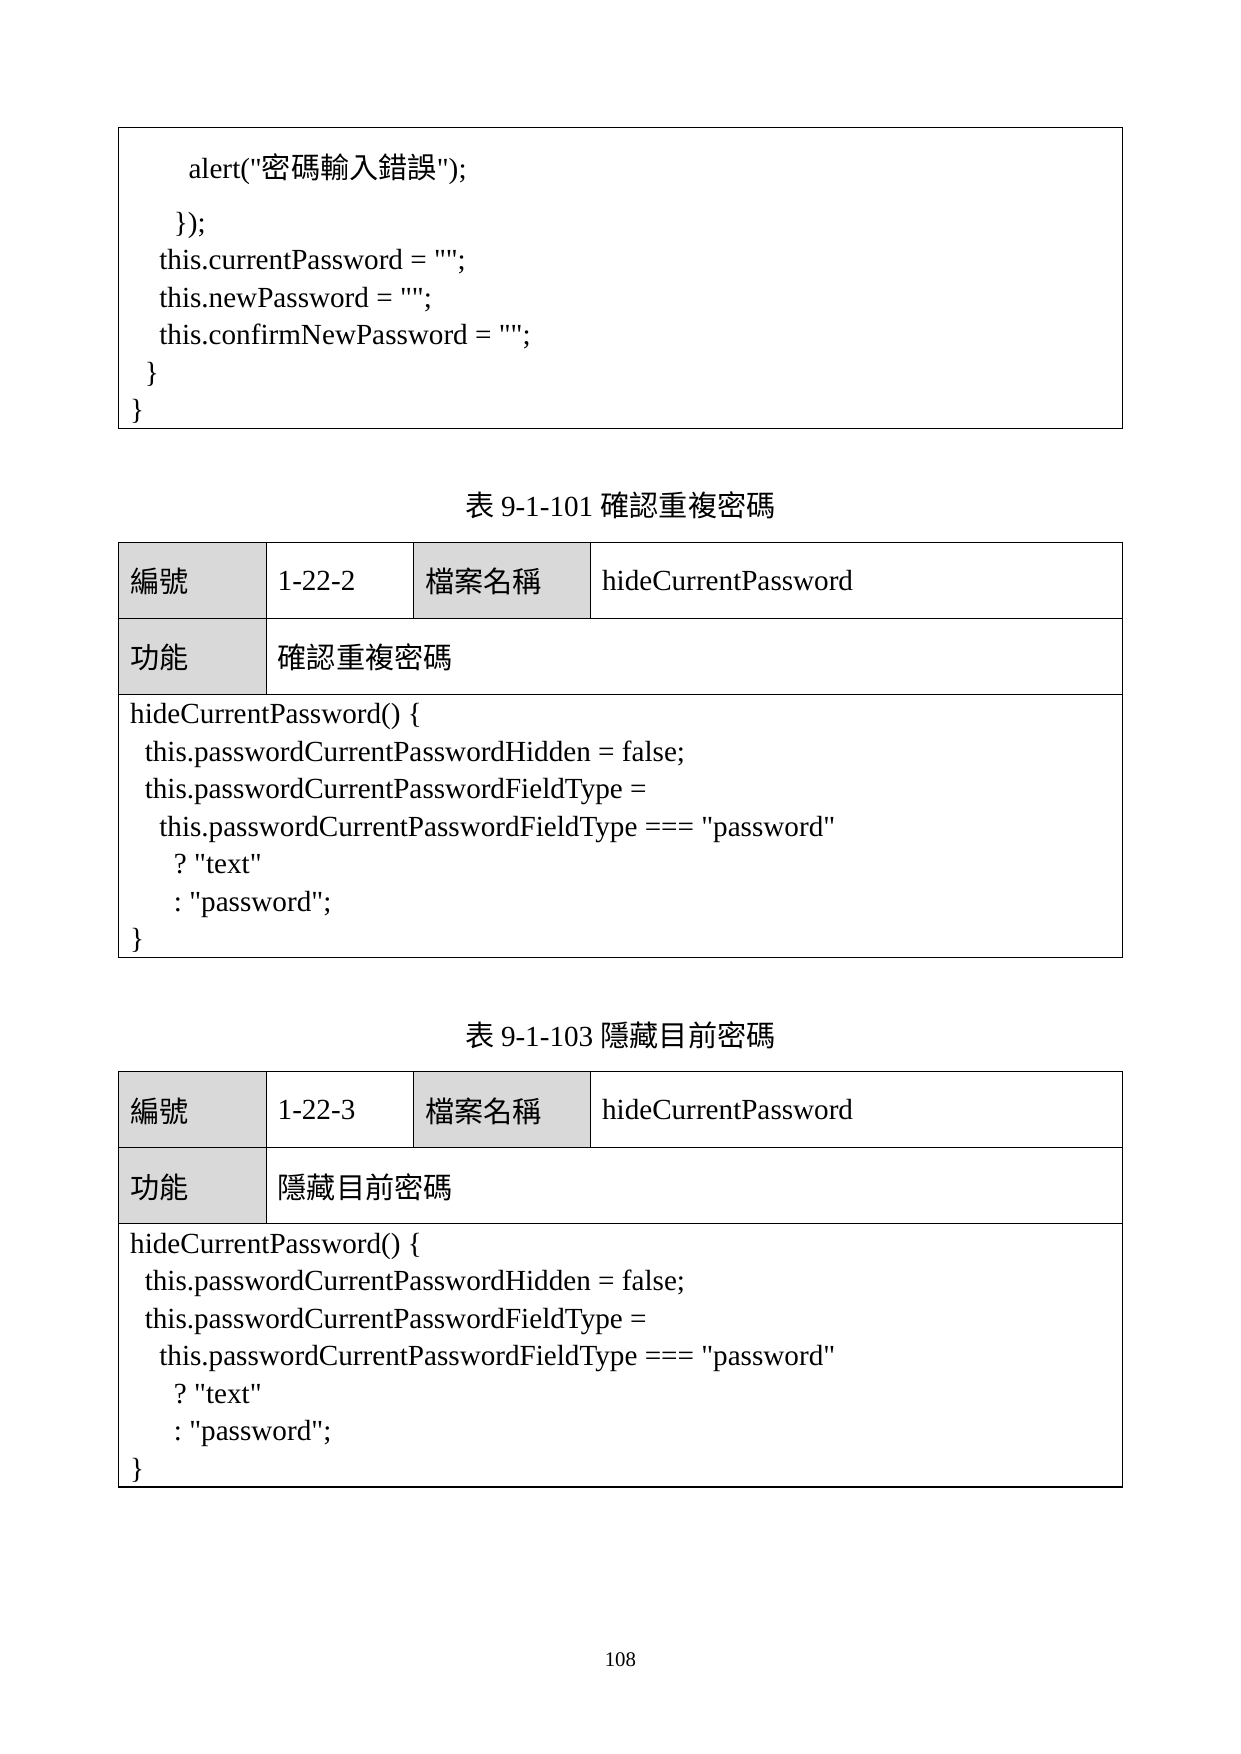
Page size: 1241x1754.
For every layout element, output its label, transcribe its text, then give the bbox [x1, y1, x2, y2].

table_cell 確認重複密碼 [267, 619, 1122, 694]
table_header hideCurrentPassword [591, 1072, 1122, 1147]
subtitle 表 9-1-101 確認重複密碼 [118, 467, 1122, 542]
table_header 檔案名稱 [414, 1072, 590, 1147]
table_cell hideCurrentPassword() { this.passwordCurrentPasswordHidden = false; this.passwordCurrentPasswordFieldType = this.passwordCurrentPasswordFieldType === "password" ? "text" : "password"; } [119, 695, 1122, 957]
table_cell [119, 128, 1122, 428]
table_cell 功能 [119, 1148, 266, 1223]
table_cell hideCurrentPassword() { this.passwordCurrentPasswordHidden = false; this.passwordCurrentPasswordFieldType = this.passwordCurrentPasswordFieldType === "password" ? "text" : "password"; } [119, 1224, 1122, 1486]
subtitle 表 9-1-103 隱藏目前密碼 [118, 996, 1122, 1071]
table_header 編號 [119, 1072, 266, 1147]
table_header 1-22-2 [267, 543, 413, 618]
table_header hideCurrentPassword [591, 543, 1122, 618]
table_header 檔案名稱 [414, 543, 590, 618]
table_cell 隱藏目前密碼 [267, 1148, 1122, 1223]
table_header 編號 [119, 543, 266, 618]
table_header 1-22-3 [267, 1072, 413, 1147]
table_cell 功能 [119, 619, 266, 694]
